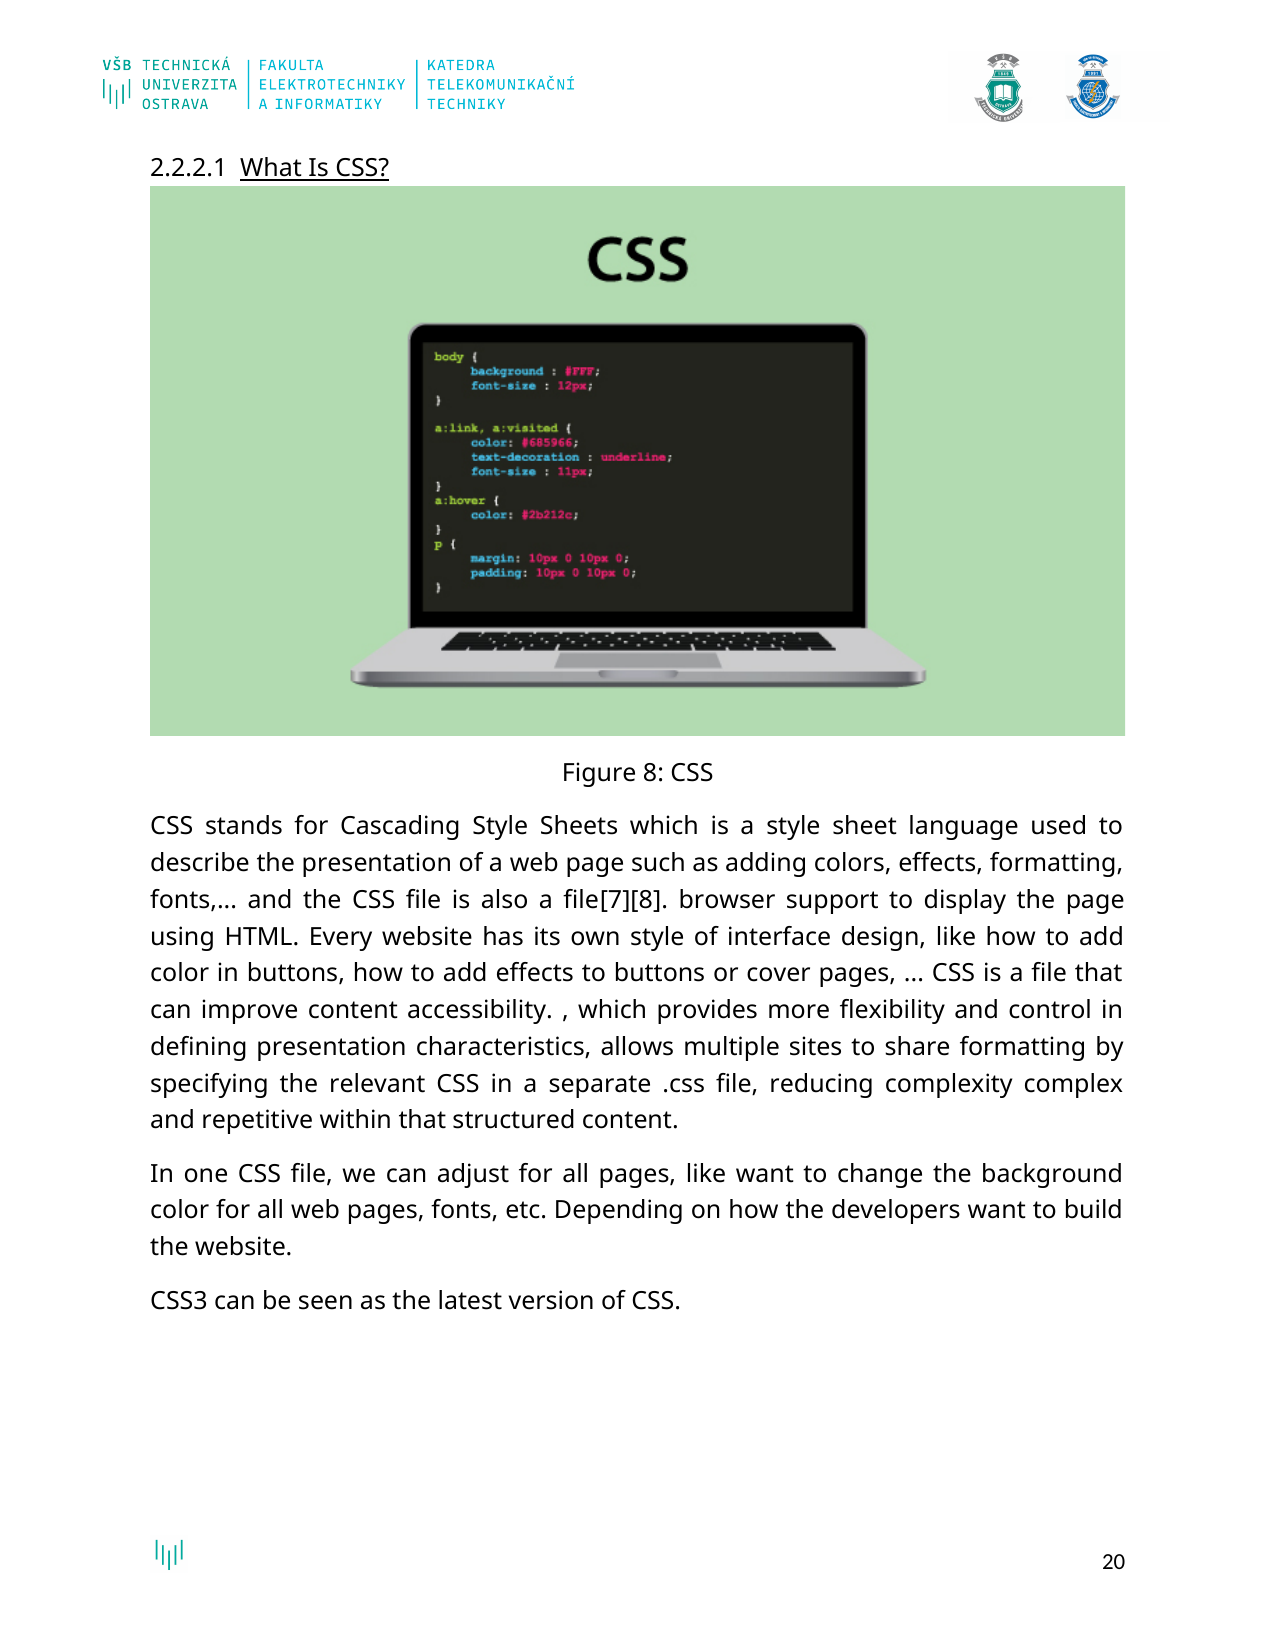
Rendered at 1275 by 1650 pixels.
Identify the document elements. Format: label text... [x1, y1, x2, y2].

picture [947, 51, 1170, 123]
text CSS stands for Cascading Style Sheets which is a style sheet language used to describe the presentation of a web page such as adding colors, effects, formatting, fonts,... and the CSS file is also a file[7][8]. browser support to display the page using HTML. Every website has its own style of interface design, like how to add color in buttons, how to add effects to buttons or cover pages, ... CSS is a file that can improve content accessibility. , which provides more flexibility and control in defining presentation characteristics, allows multiple sites to share formatting by specifying the relevant CSS in a separate .css file, reducing complexity complex and repetitive within that structured content. [150, 808, 1125, 1136]
text CSS3 can be seen as the latest version of CSS. [150, 1282, 1125, 1316]
text In one CSS file, we can adjust for all pages, like want to change the background color for all web pages, fonts, etc. Depending on how the developers want to build the website. [150, 1155, 1125, 1263]
text Figure 8: CSS [150, 754, 1125, 788]
picture [150, 186, 1125, 736]
picture [91, 46, 590, 120]
subtitle What Is CSS? [150, 150, 1125, 184]
picture [150, 1535, 188, 1573]
